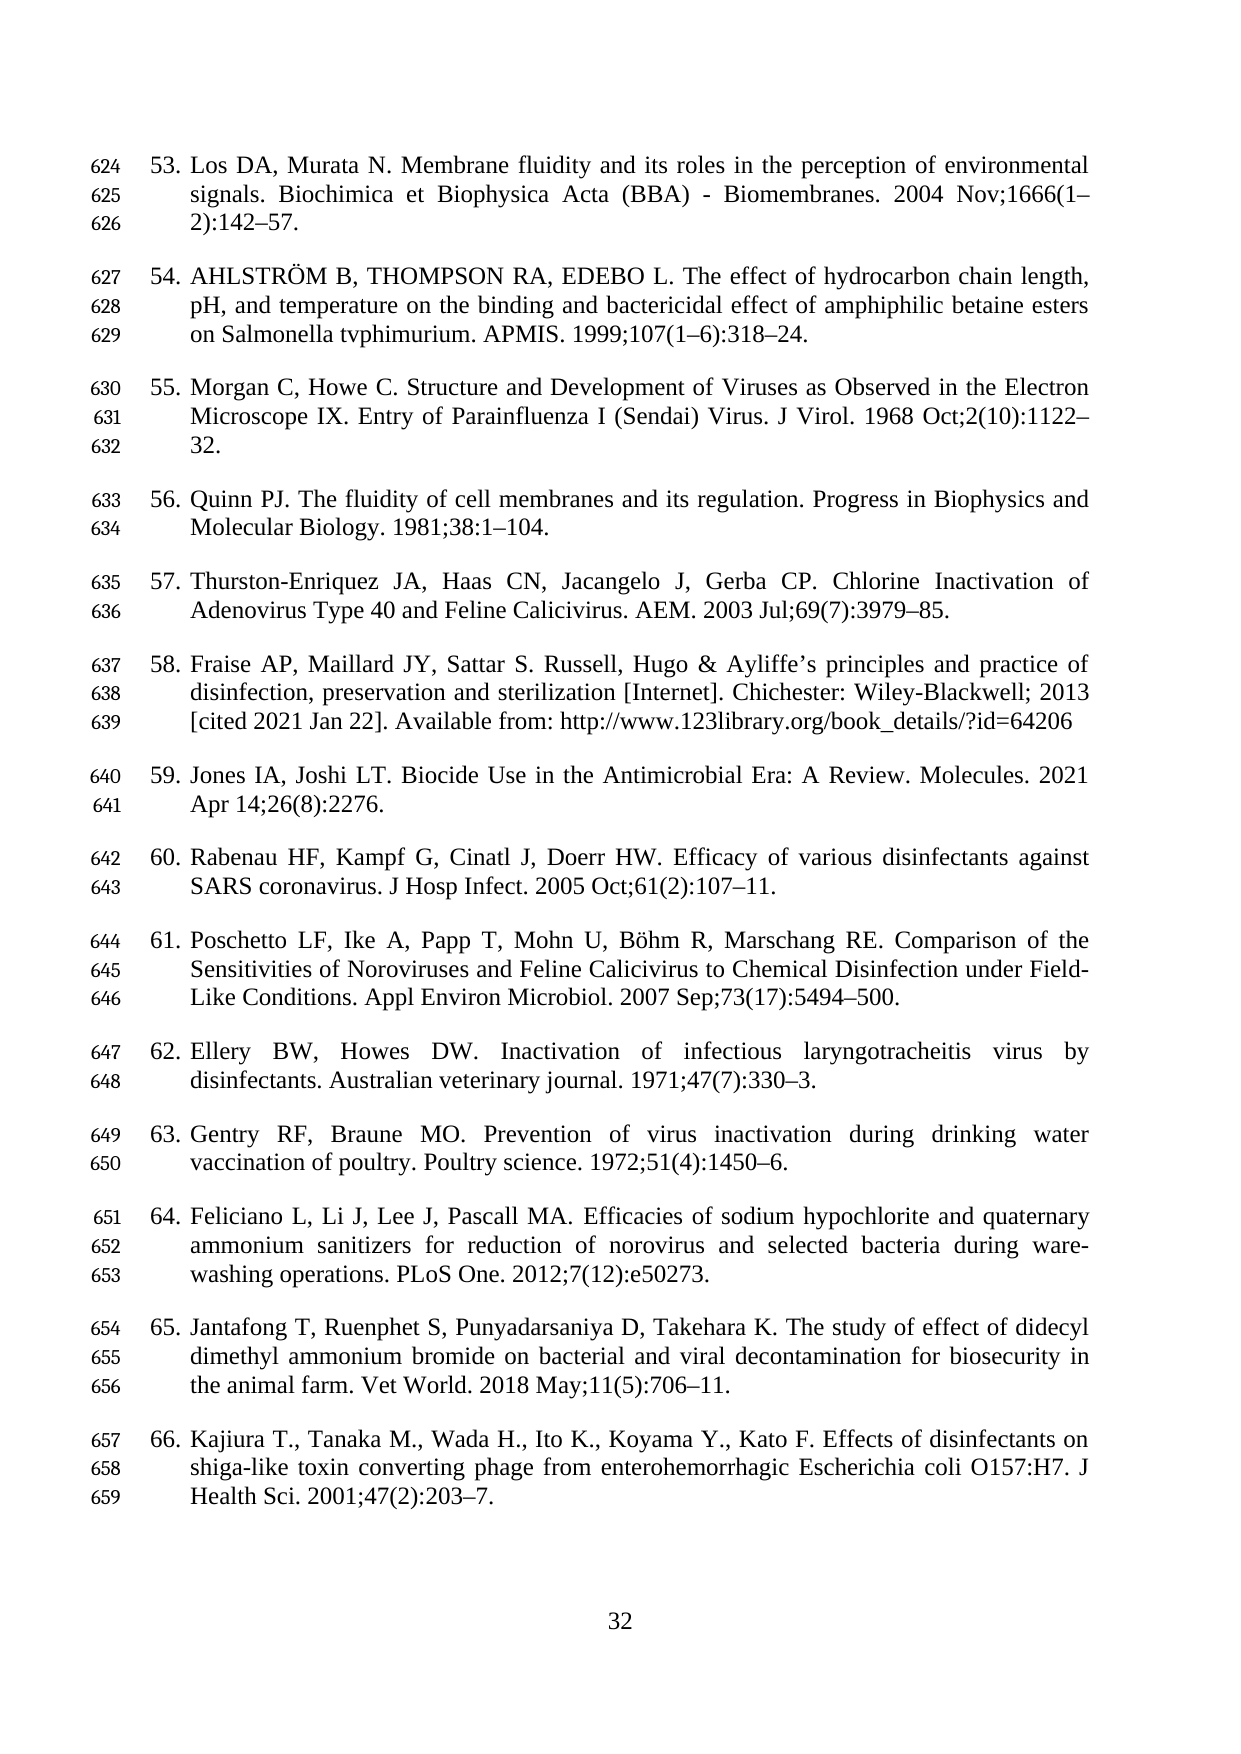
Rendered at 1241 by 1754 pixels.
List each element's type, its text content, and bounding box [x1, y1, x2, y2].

text 53. Los DA, Murata N. Membrane fluidity and its roles in the perception of environmental signals. Biochimica et Biophysica Acta (BBA) - Biomembranes. 2004 Nov;1666(1–2):142–57. [150, 150, 1090, 236]
text 66. Kajiura T., Tanaka M., Wada H., Ito K., Koyama Y., Kato F. Effects of disinfectants on shiga-like toxin converting phage from enterohemorrhagic Escherichia coli O157:H7. J Health Sci. 2001;47(2):203–7. [150, 1424, 1090, 1510]
text 60. Rabenau HF, Kampf G, Cinatl J, Doerr HW. Efficacy of various disinfectants against SARS coronavirus. J Hosp Infect. 2005 Oct;61(2):107–11. [150, 842, 1090, 900]
text 55. Morgan C, Howe C. Structure and Development of Viruses as Observed in the Electron Microscope IX. Entry of Parainfluenza I (Sendai) Virus. J Virol. 1968 Oct;2(10):1122–32. [150, 372, 1090, 459]
text 57. Thurston-Enriquez JA, Haas CN, Jacangelo J, Gerba CP. Chlorine Inactivation of Adenovirus Type 40 and Feline Calicivirus. AEM. 2003 Jul;69(7):3979–85. [150, 566, 1090, 624]
text 61. Poschetto LF, Ike A, Papp T, Mohn U, Böhm R, Marschang RE. Comparison of the Sensitivities of Noroviruses and Feline Calicivirus to Chemical Disinfection under Field-Like Conditions. Appl Environ Microbiol. 2007 Sep;73(17):5494–500. [150, 925, 1090, 1011]
text 56. Quinn PJ. The fluidity of cell membranes and its regulation. Progress in Biophysics and Molecular Biology. 1981;38:1–104. [150, 484, 1090, 541]
text 62. Ellery BW, Howes DW. Inactivation of infectious laryngotracheitis virus by disinfectants. Australian veterinary journal. 1971;47(7):330–3. [150, 1036, 1090, 1094]
text 65. Jantafong T, Ruenphet S, Punyadarsaniya D, Takehara K. The study of effect of didecyl dimethyl ammonium bromide on bacterial and viral decontamination for biosecurity in the animal farm. Vet World. 2018 May;11(5):706–11. [150, 1312, 1090, 1399]
text 63. Gentry RF, Braune MO. Prevention of virus inactivation during drinking water vaccination of poultry. Poultry science. 1972;51(4):1450–6. [150, 1119, 1090, 1176]
text 58. Fraise AP, Maillard JY, Sattar S. Russell, Hugo & Ayliffe’s principles and practice of disinfection, preservation and sterilization [Internet]. Chichester: Wiley-Blackwell; 2013 [cited 2021 Jan 22]. Available from: http://www.123library.org/book_details/?id=64206 [150, 649, 1090, 735]
text 64. Feliciano L, Li J, Lee J, Pascall MA. Efficacies of sodium hypochlorite and quaternary ammonium sanitizers for reduction of norovirus and selected bacteria during ware-washing operations. PLoS One. 2012;7(12):e50273. [150, 1201, 1090, 1287]
text 54. AHLSTRÖM B, THOMPSON RA, EDEBO L. The effect of hydrocarbon chain length, pH, and temperature on the binding and bactericidal effect of amphiphilic betaine esters on Salmonella tvphimurium. APMIS. 1999;107(1–6):318–24. [150, 261, 1090, 347]
text 59. Jones IA, Joshi LT. Biocide Use in the Antimicrobial Era: A Review. Molecules. 2021 Apr 14;26(8):2276. [150, 760, 1090, 817]
